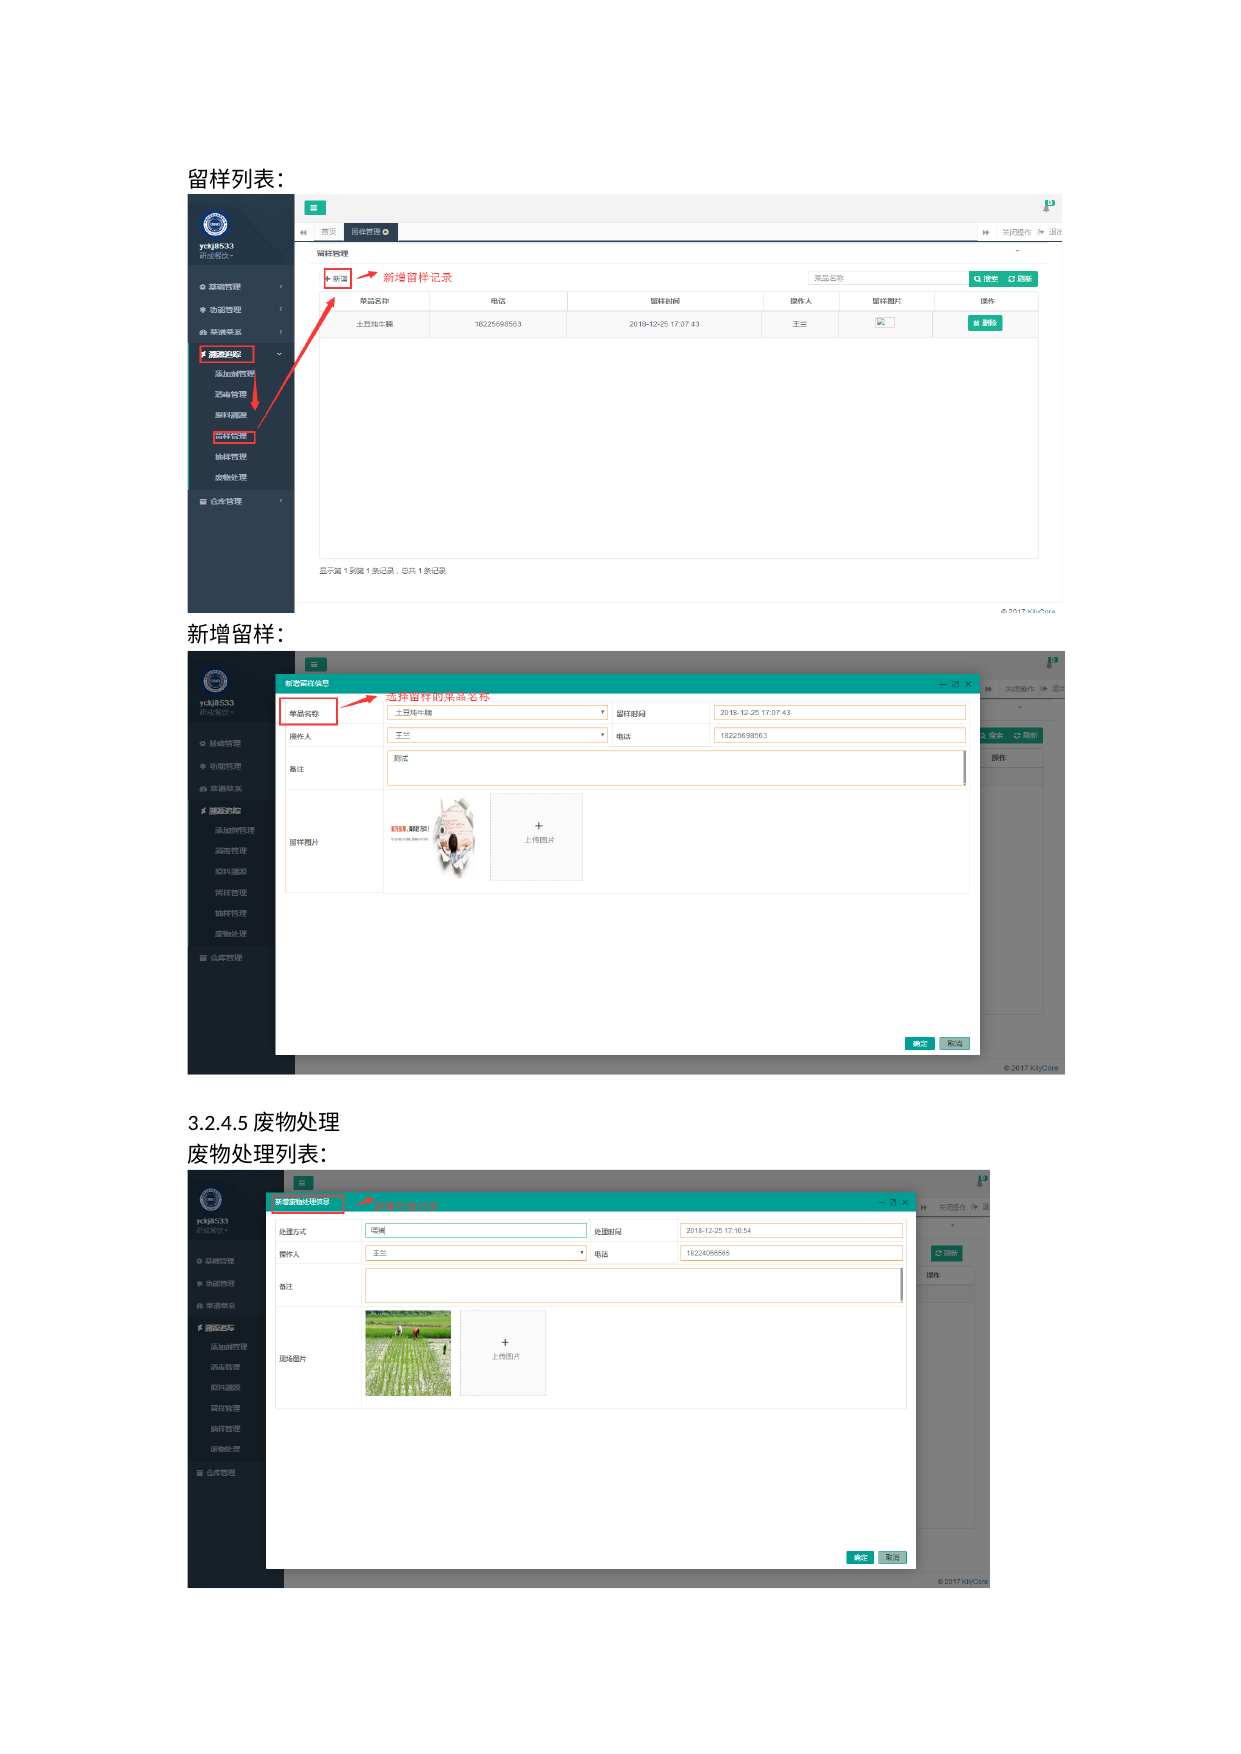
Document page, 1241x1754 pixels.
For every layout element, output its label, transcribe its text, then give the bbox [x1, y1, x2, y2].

text 新增留样： [187, 617, 1053, 649]
text 3.2.4.5废物处理 [187, 1104, 1053, 1137]
text 废物处理列表： [187, 1137, 1053, 1169]
picture [187, 194, 1063, 613]
picture [187, 649, 1065, 1075]
text 留样列表： [187, 162, 1053, 194]
picture [187, 1169, 990, 1589]
